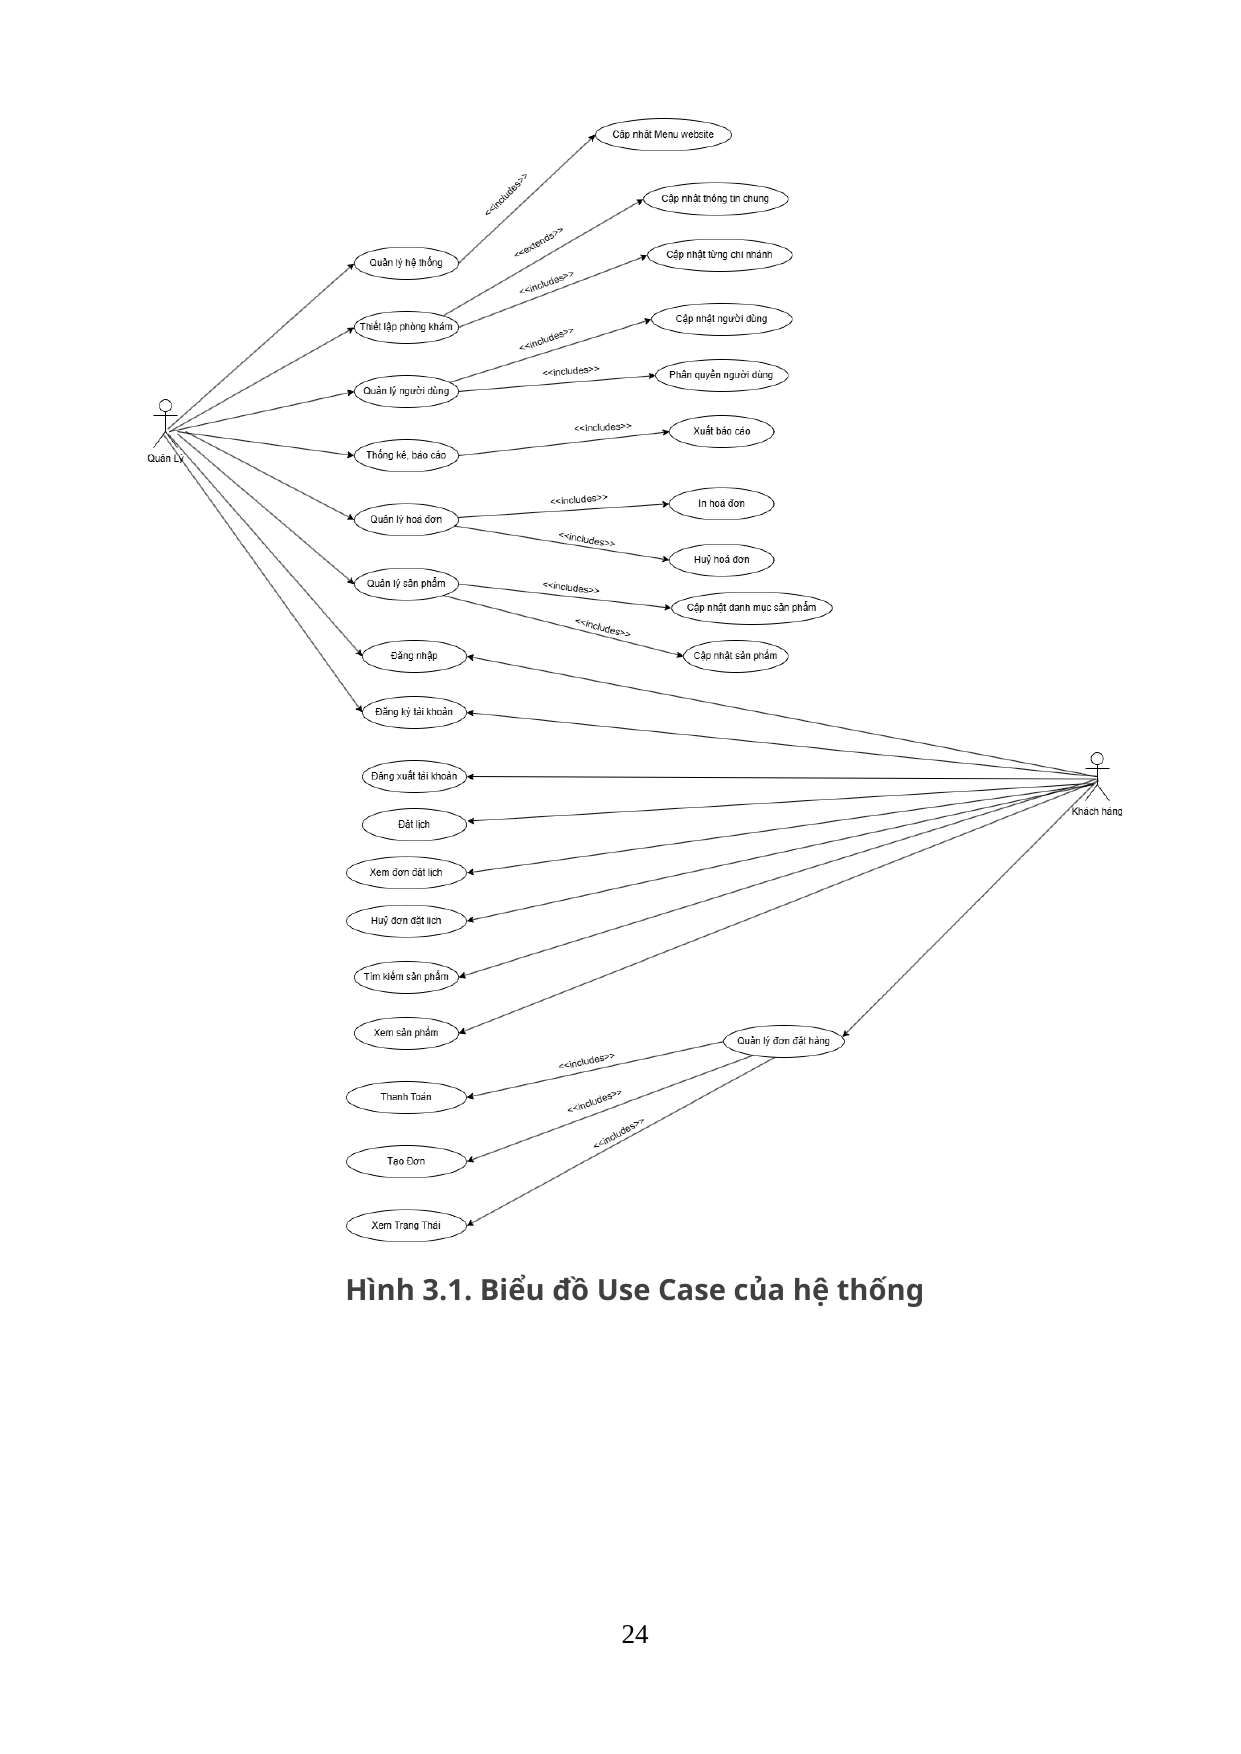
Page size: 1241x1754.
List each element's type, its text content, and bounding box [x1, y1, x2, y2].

picture [147, 118, 1123, 1242]
text Hình 3.1. Biểu đồ Use Case của hệ thống [148, 1270, 1122, 1309]
